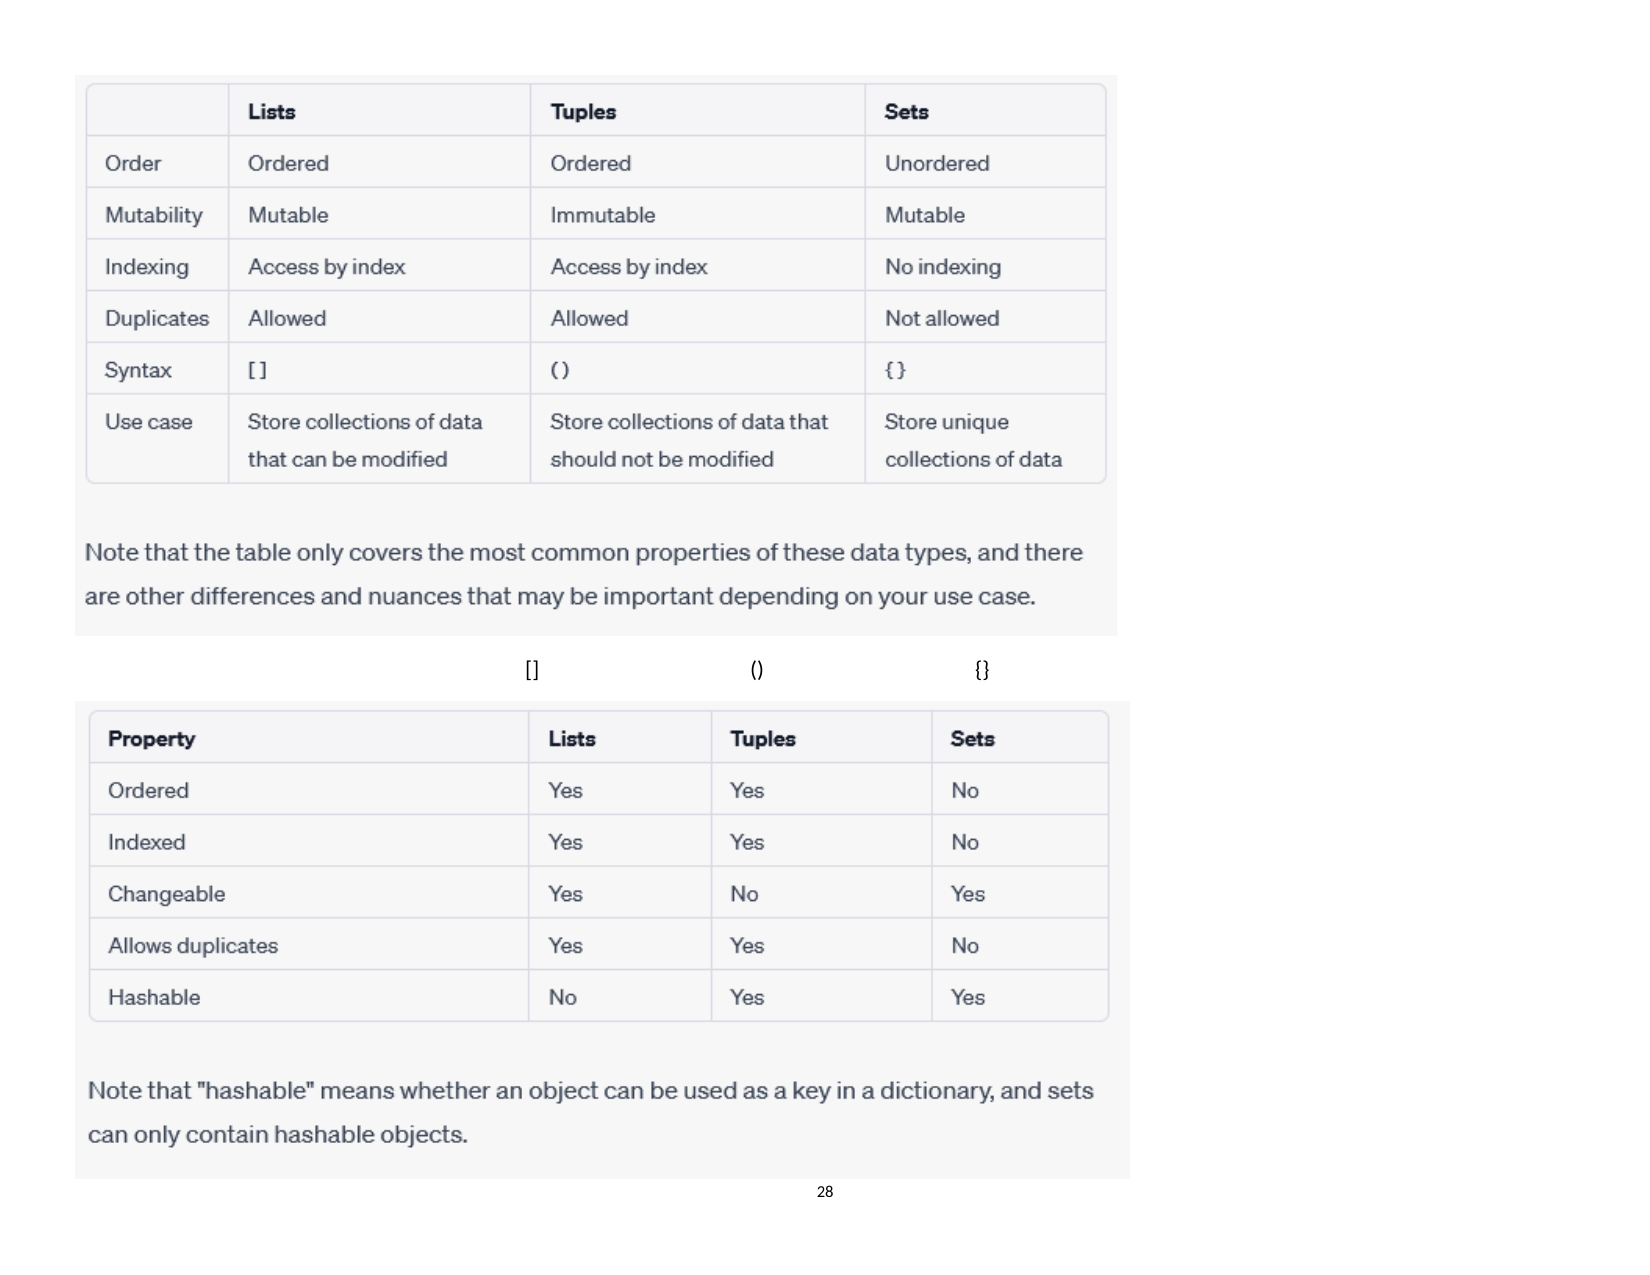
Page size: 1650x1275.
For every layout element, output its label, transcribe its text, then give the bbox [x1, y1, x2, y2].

picture [75, 75, 1118, 636]
picture [75, 701, 1130, 1179]
text [] () {} [75, 655, 1575, 683]
